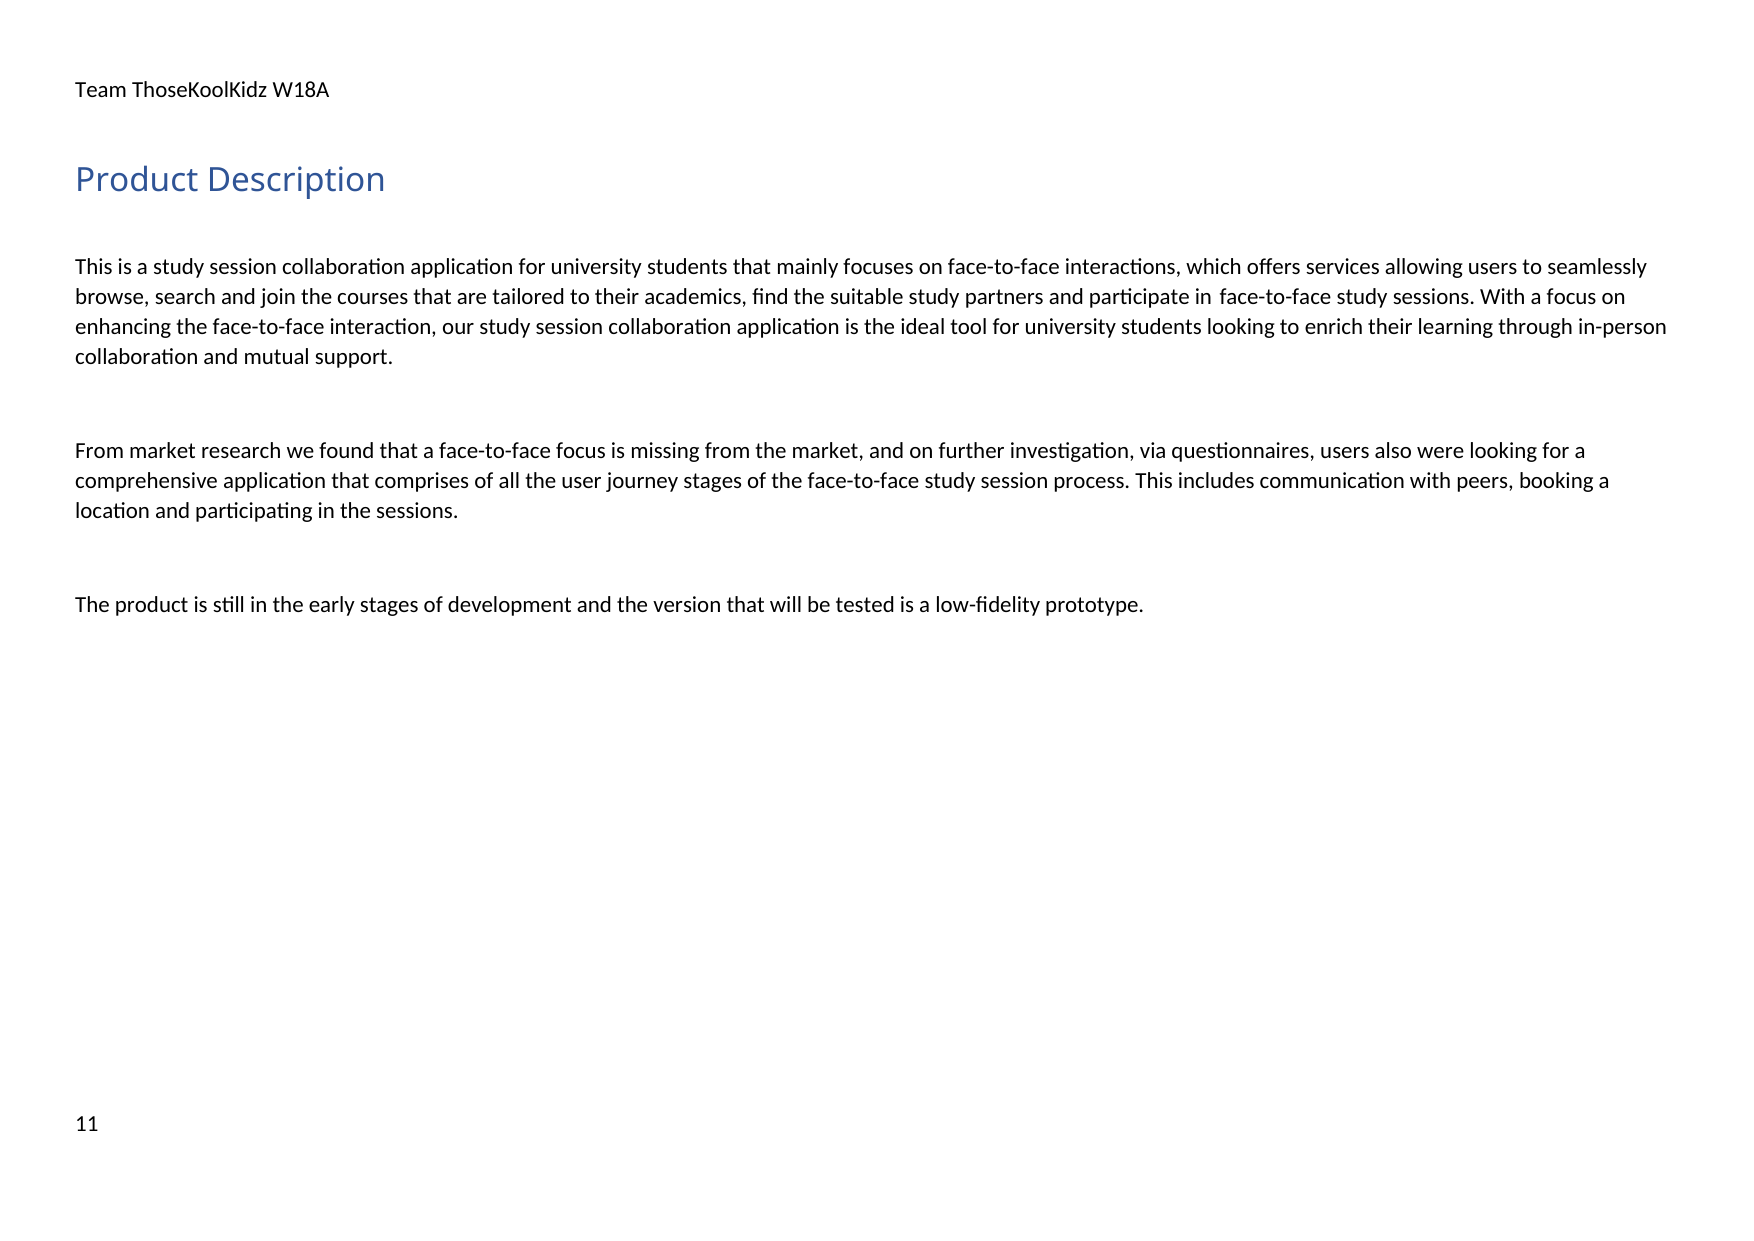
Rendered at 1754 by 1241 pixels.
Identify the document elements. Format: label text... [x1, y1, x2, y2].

text The product is still in the early stages of development and the version that will be tested is a low-fidelity prototype. [75, 590, 1679, 618]
text From market research we found that a face-to-face focus is missing from the market, and on further investigation, via questionnaires, users also were looking for a comprehensive application that comprises of all the user journey stages of the face-to-face study session process. This includes communication with peers, booking a location and participating in the sessions. [75, 436, 1679, 525]
subtitle Product Description [75, 156, 1679, 201]
text This is a study session collaboration application for university students that mainly focuses on face-to-face interactions, which offers services allowing users to seamlessly browse, search and join the courses that are tailored to their academics, find the suitable study partners and participate in face-to-face study sessions. With a focus on enhancing the face-to-face interaction, our study session collaboration application is the ideal tool for university students looking to enrich their learning through in-person collaboration and mutual support. [75, 252, 1679, 371]
